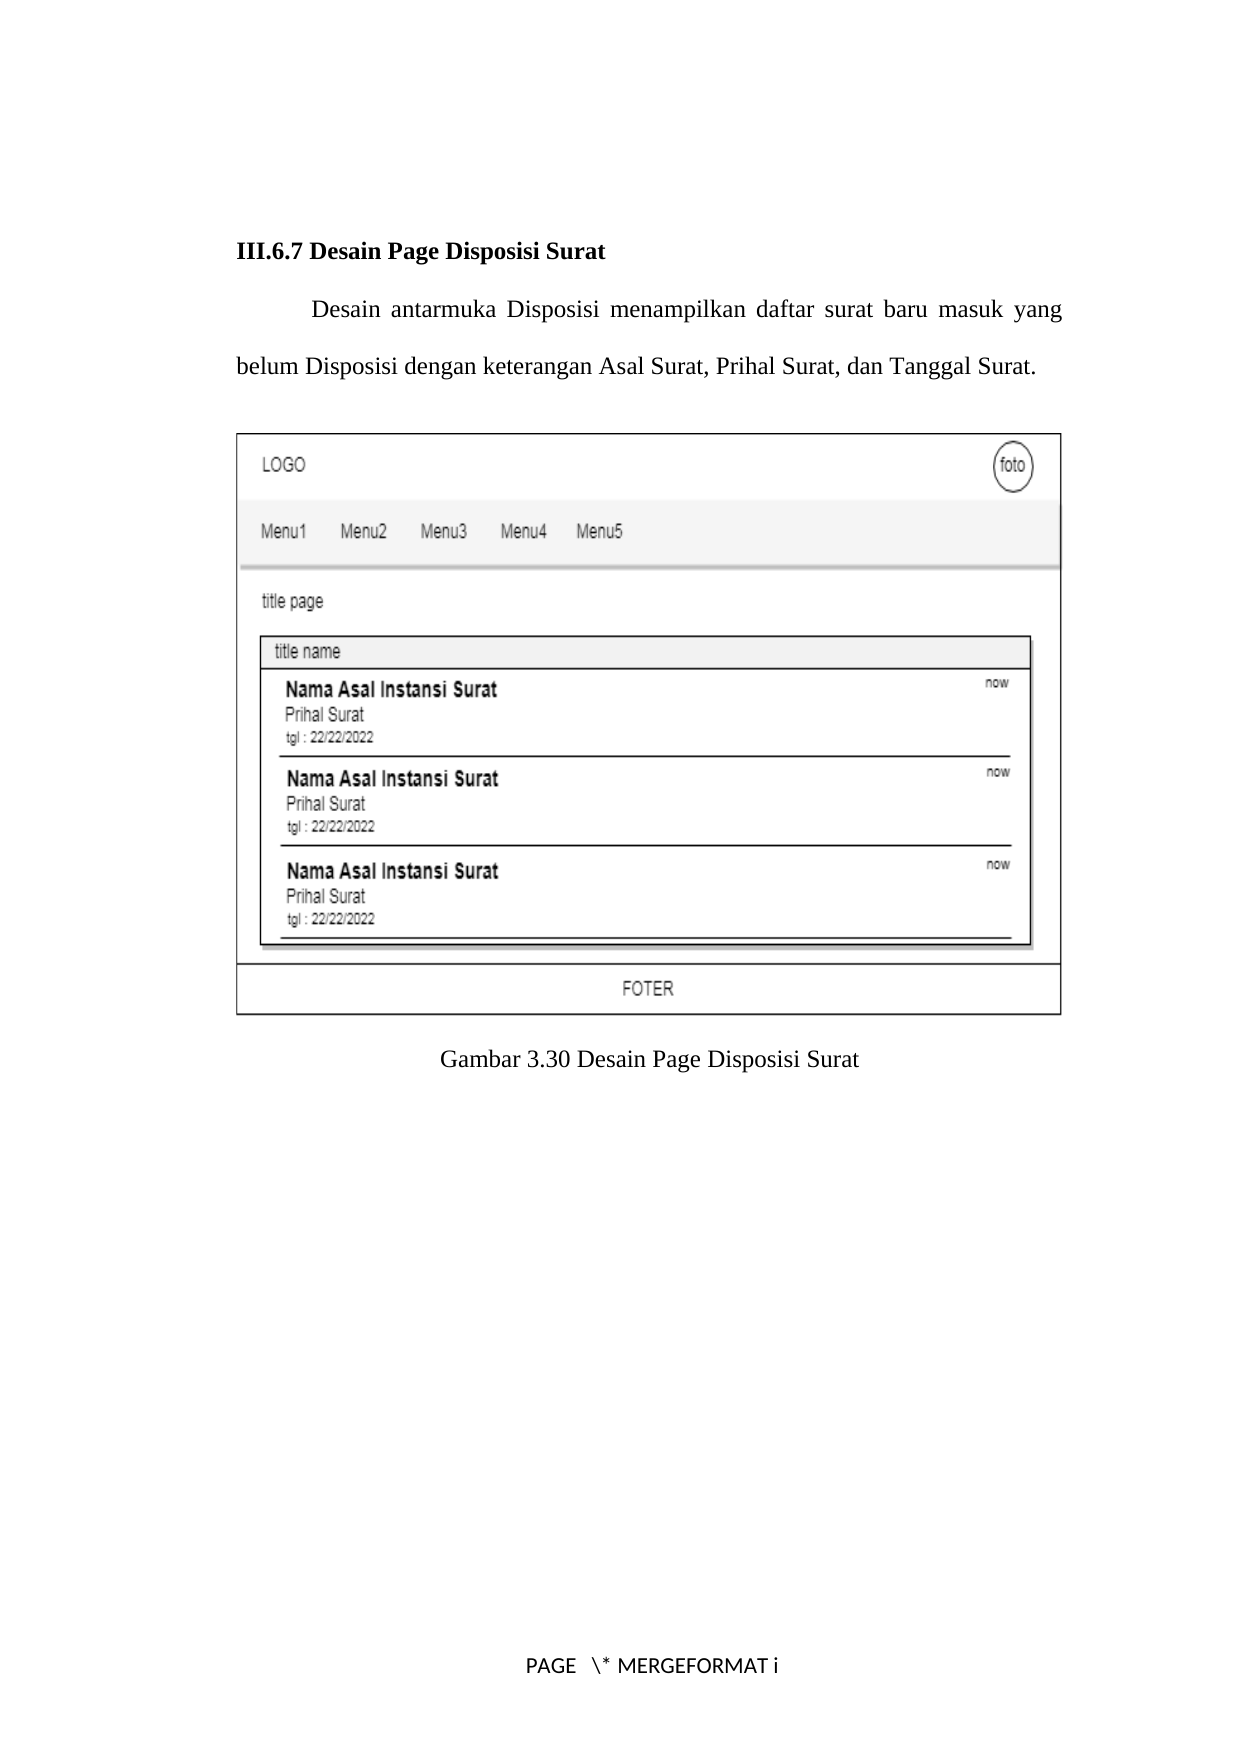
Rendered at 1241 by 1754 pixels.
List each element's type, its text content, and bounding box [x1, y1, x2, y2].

picture [236, 433, 1064, 1017]
text Gambar 3.30 Desain Page Disposisi Surat [236, 1044, 1063, 1073]
subtitle Desain Page Disposisi Surat [236, 236, 1063, 265]
text Desain antarmuka Disposisi menampilkan daftar surat baru masuk yang belum Disposisi dengan keterangan Asal Surat, Prihal Surat, dan Tanggal Surat. [236, 294, 1063, 380]
